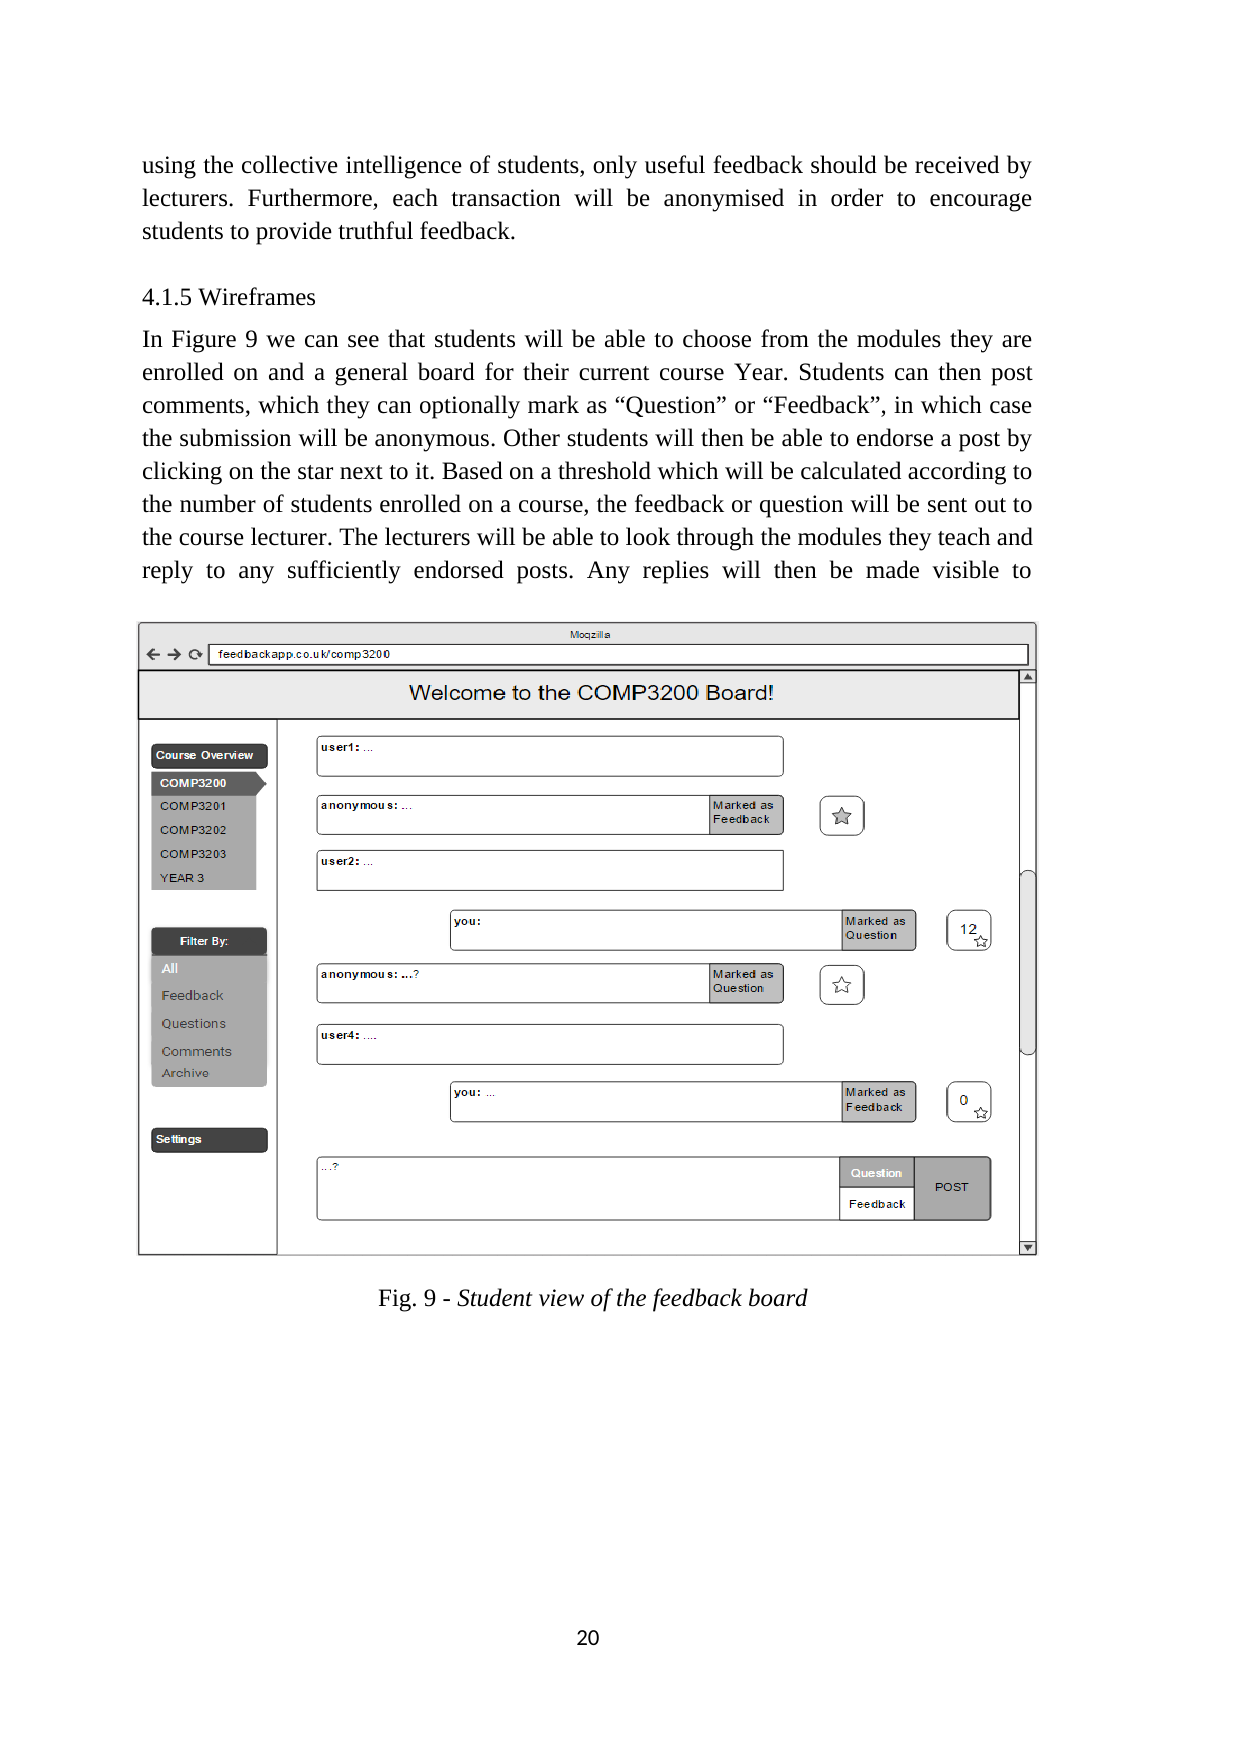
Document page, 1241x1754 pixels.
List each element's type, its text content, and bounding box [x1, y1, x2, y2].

text In Figure 9 we can see that students will be able to choose from the modules they are enrolled on and a general board for their current course Year. Students can then post comments, which they can optionally mark as “Question” or “Feedback”, in which case the submission will be anonymous. Other students will then be able to endorse a post by clicking on the star next to it. Based on a threshold which will be calculated according to the number of students enrolled on a course, the feedback or question will be sent out to the course lecturer. The lecturers will be able to look through the modules they teach and reply to any sufficiently endorsed posts. Any replies will then be made visible to students. [142, 324, 1033, 617]
text Fig. 9 - Student view of the feedback board [142, 1256, 1033, 1311]
text 4.1.5 Wireframes [142, 282, 1033, 311]
picture [136, 621, 1040, 1256]
